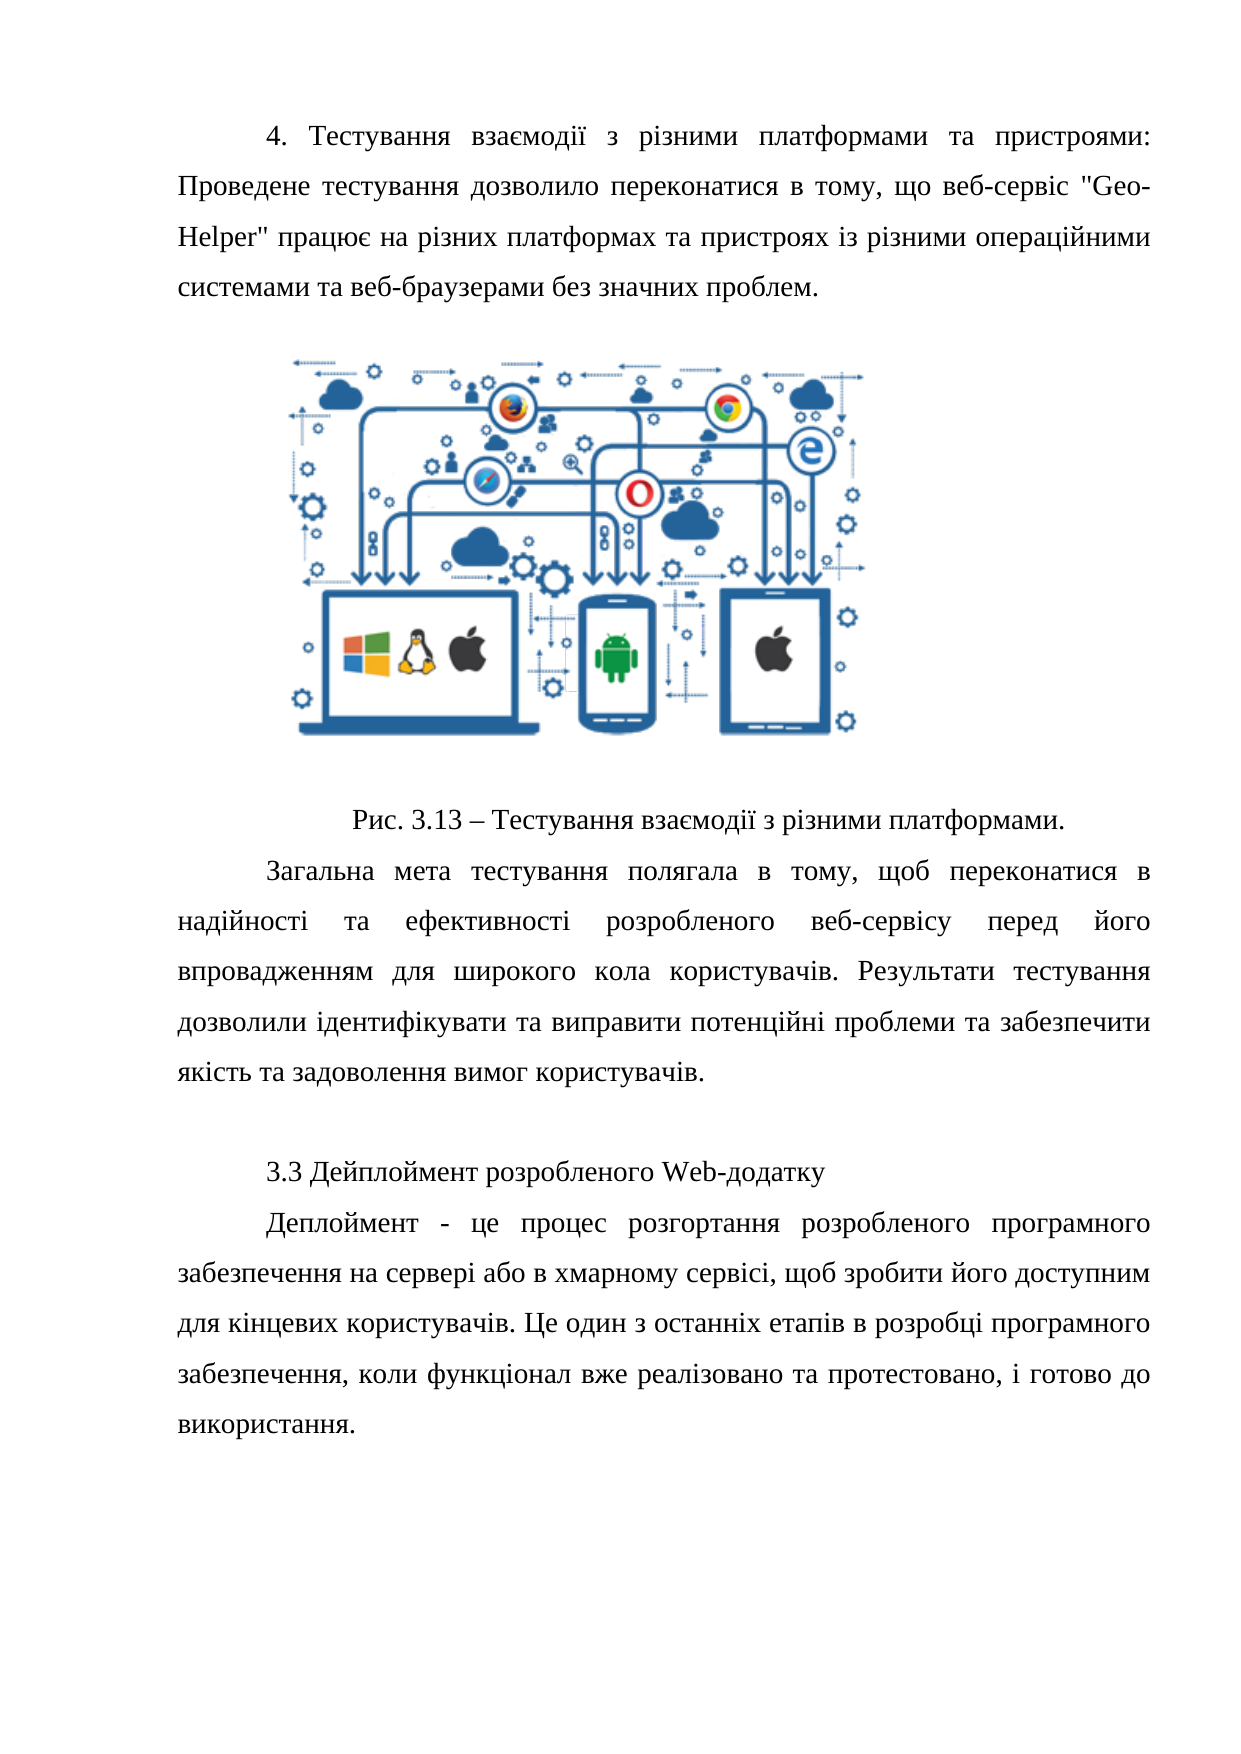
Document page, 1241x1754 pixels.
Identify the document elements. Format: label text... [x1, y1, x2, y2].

picture [265, 319, 892, 789]
text Рис. 3.13 – Тестування взаємодії з різними платформами. [177, 802, 1152, 836]
text Деплоймент - це процес розгортання розробленого програмного забезпечення на сервері або в хмарному сервісі, щоб зробити його доступним для кінцевих користувачів. Це один з останніх етапів в розробці програмного забезпечення, коли функціонал вже реалізовано та протестовано, і готово до використання. [177, 1205, 1152, 1440]
text Загальна мета тестування полягала в тому, щоб переконатися в надійності та ефективності розробленого веб-сервісу перед його впровадженням для широкого кола користувачів. Результати тестування дозволили ідентифікувати та виправити потенційні проблеми та забезпечити якість та задоволення вимог користувачів. [177, 853, 1152, 1087]
text 4. Тестування взаємодії з різними платформами та пристроями: Проведене тестування дозволило переконатися в тому, що веб-сервіс "Geo-Helper" працює на різних платформах та пристроях із різними операційними системами та веб-браузерами без значних проблем. [177, 118, 1152, 303]
text 3.3 Дейплоймент розробленого Web-додатку [177, 1154, 1152, 1188]
